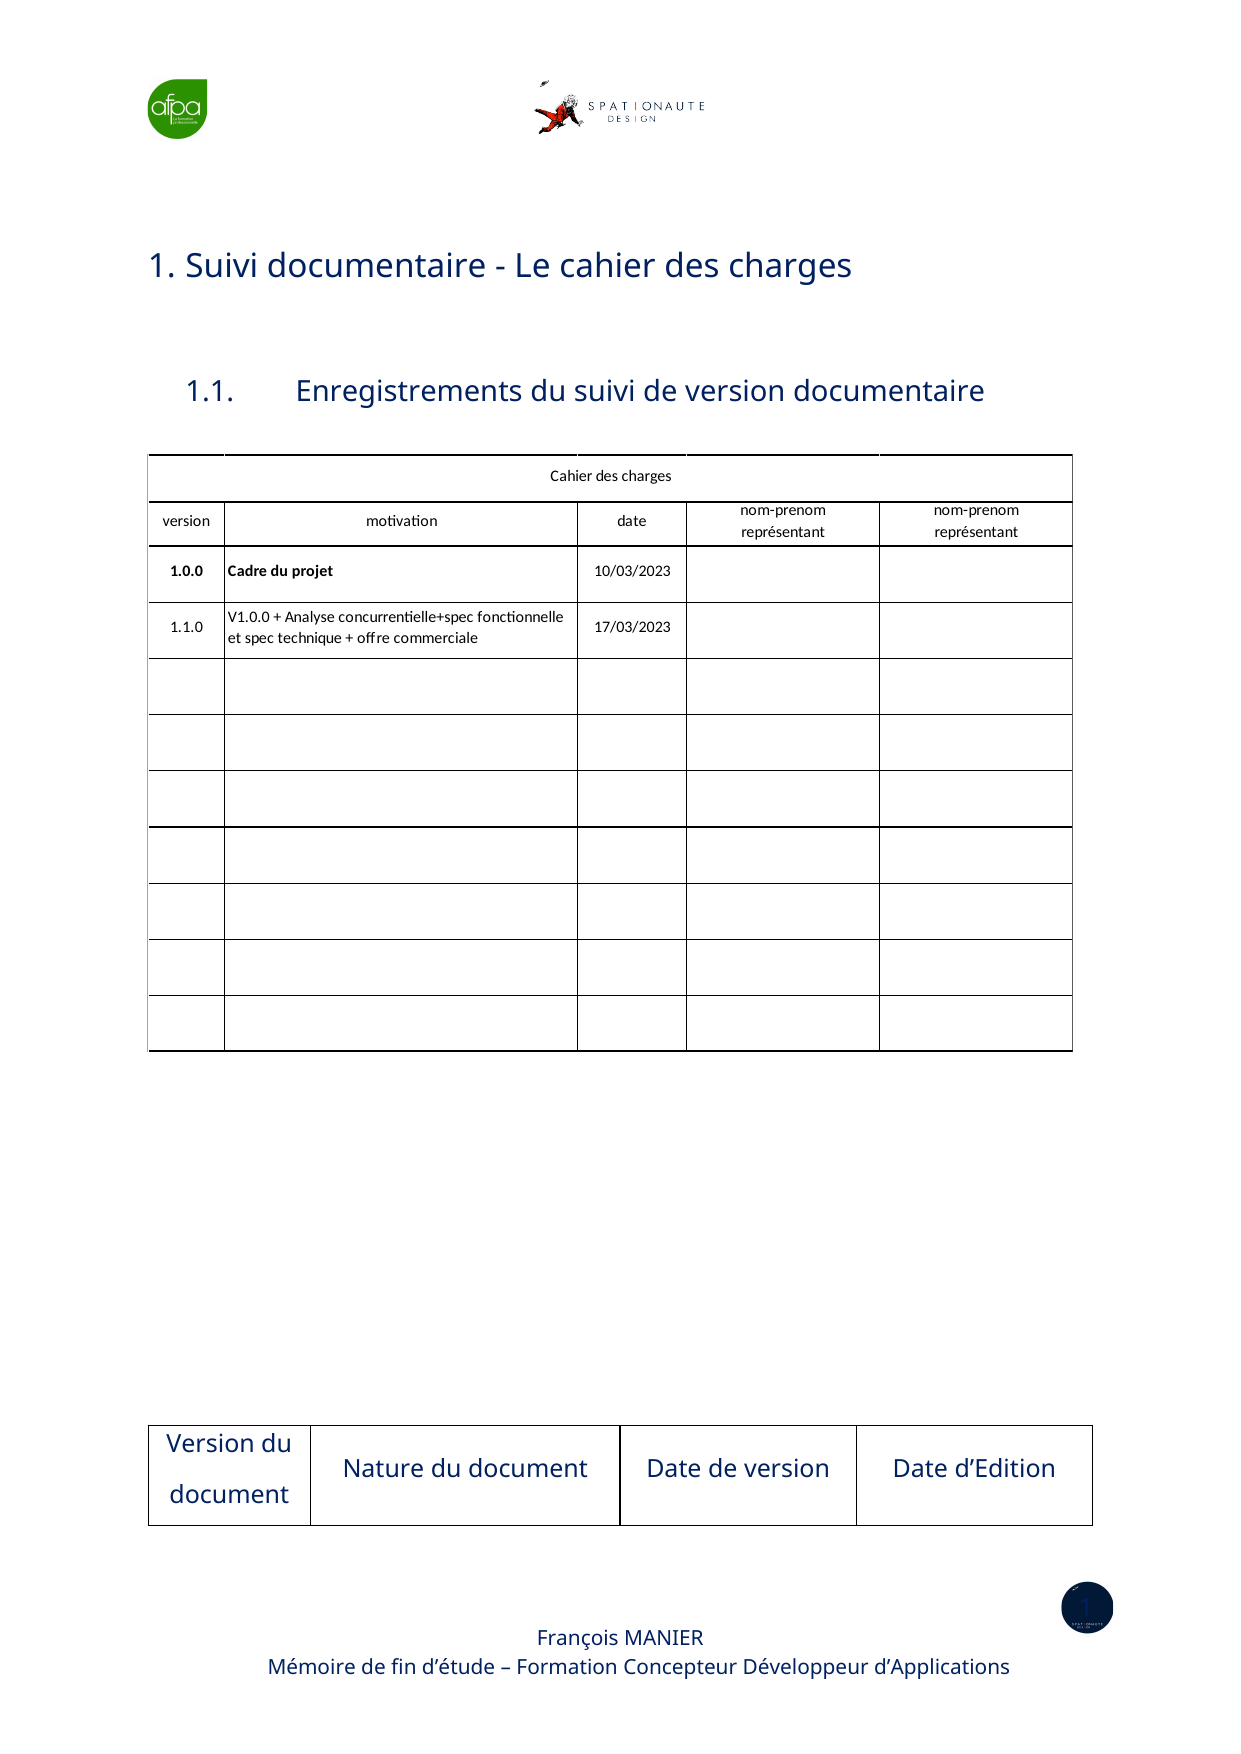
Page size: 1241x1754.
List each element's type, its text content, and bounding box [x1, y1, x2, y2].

table_header Nature du document [311, 1426, 619, 1525]
picture [147, 75, 208, 141]
table_header Date de version [621, 1426, 856, 1525]
table_header Version du document [149, 1426, 310, 1525]
subtitle Suivi documentaire - Le cahier des charges [148, 242, 1093, 287]
picture [516, 73, 724, 141]
table_header Date d’Edition [857, 1426, 1092, 1525]
picture [1061, 1581, 1114, 1634]
subtitle Enregistrements du suivi de version documentaire [185, 370, 1093, 410]
